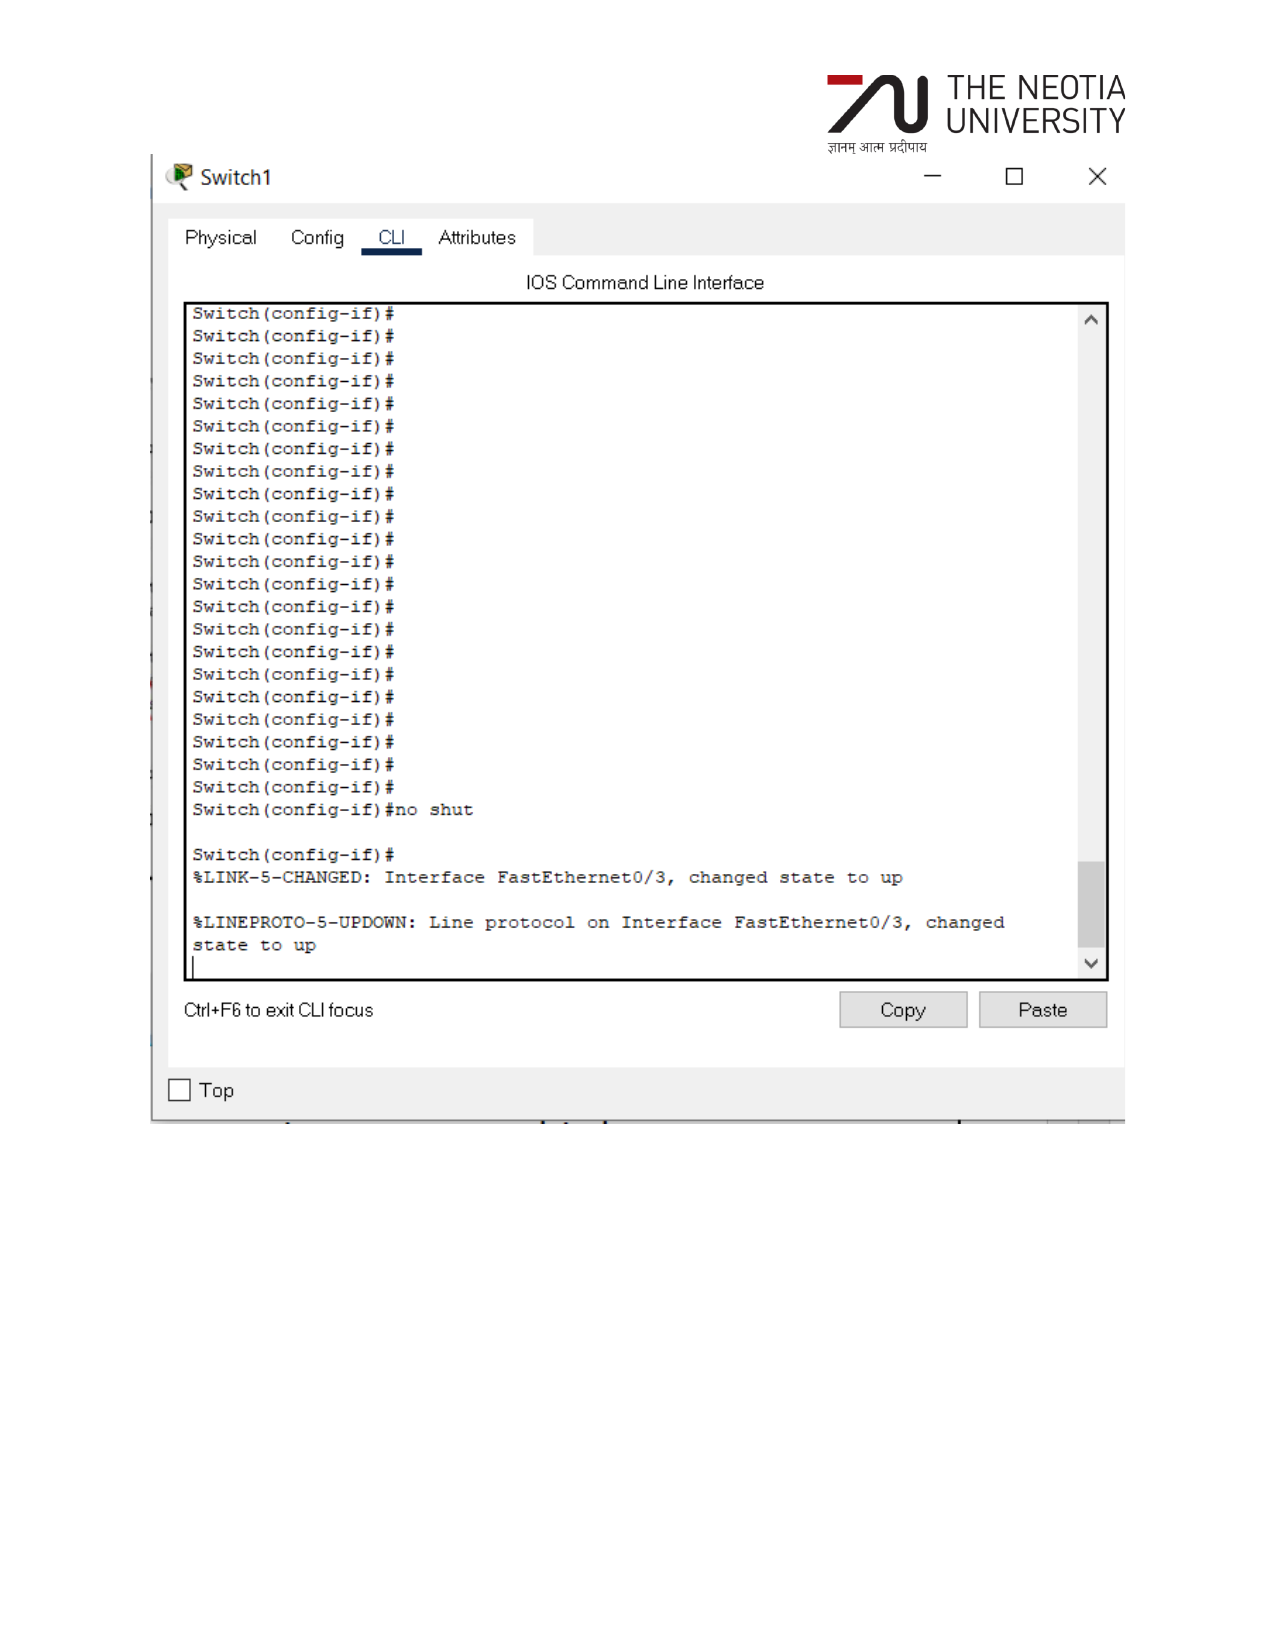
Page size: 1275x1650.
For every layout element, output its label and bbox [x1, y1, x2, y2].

picture [150, 75, 1125, 1124]
